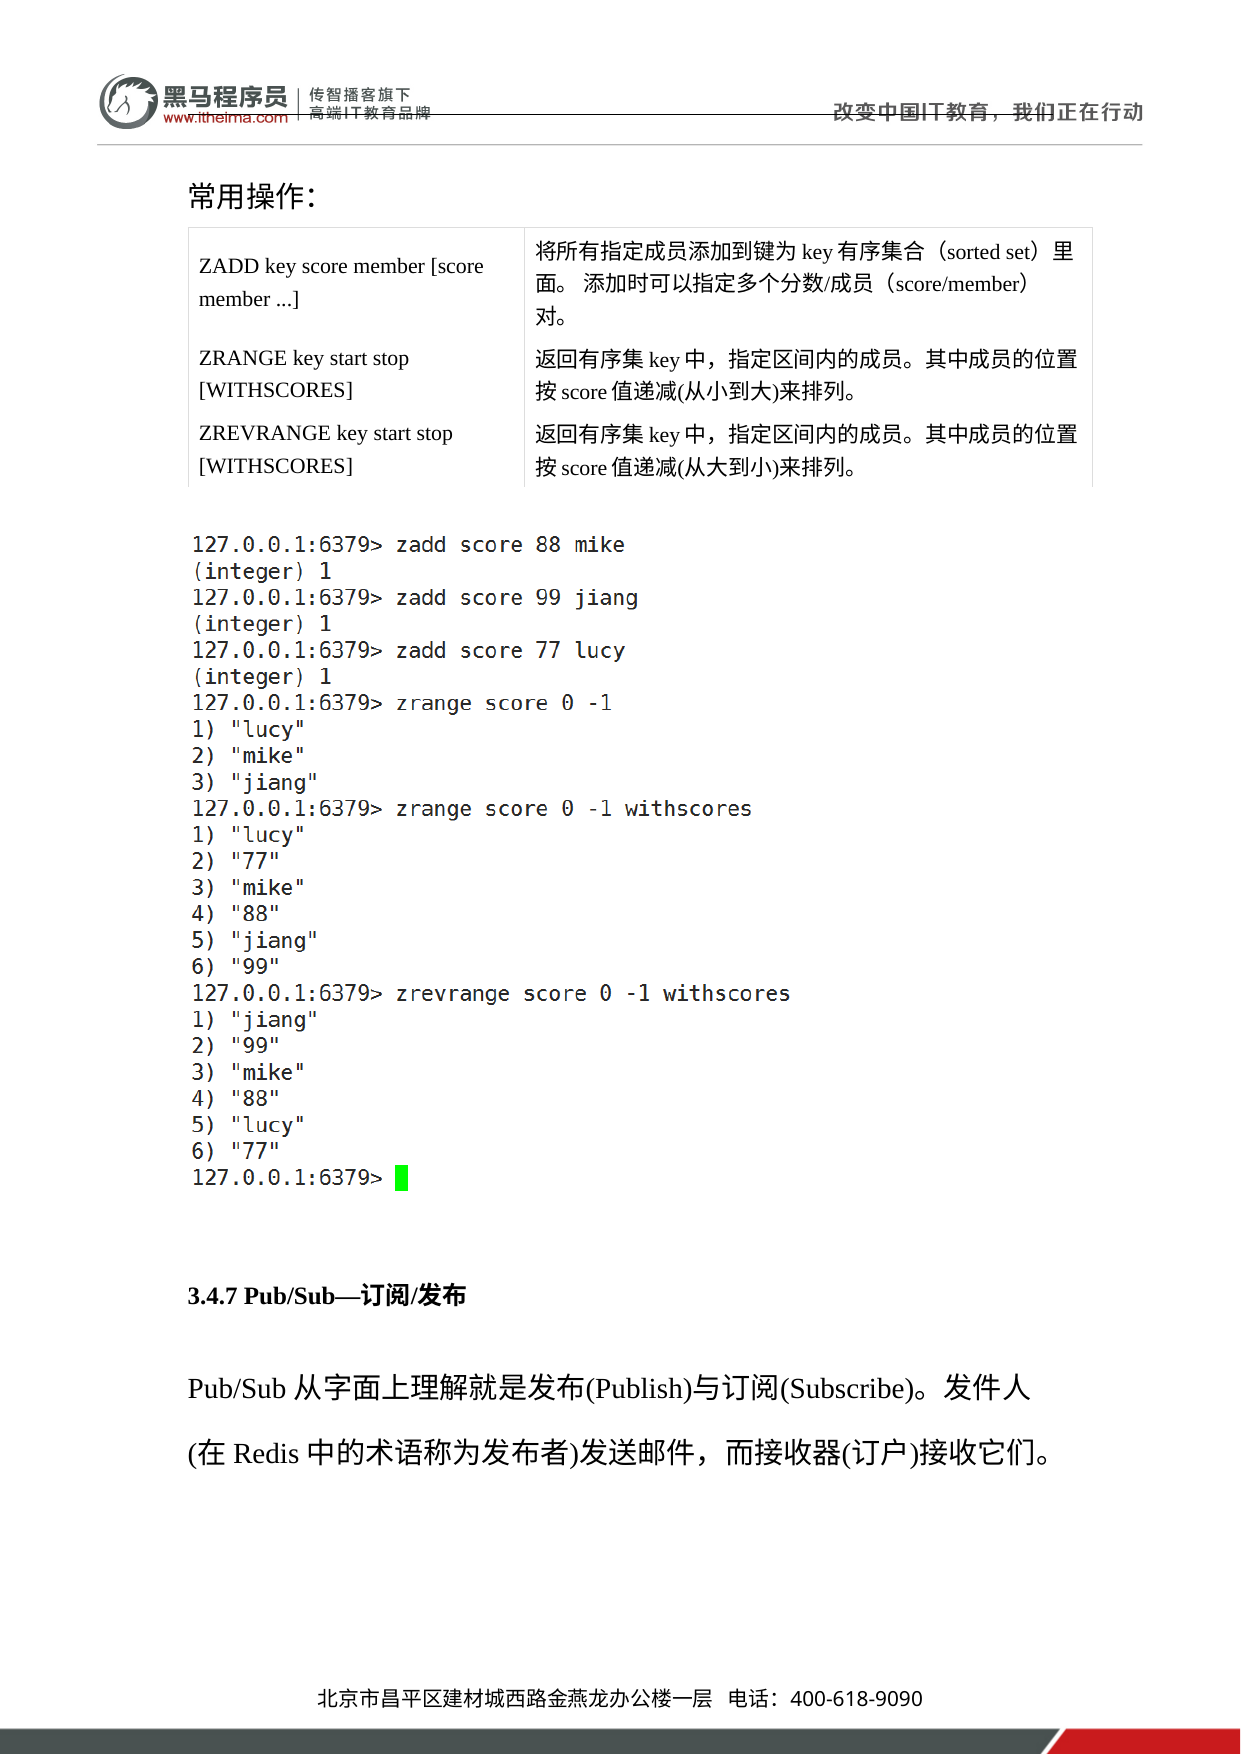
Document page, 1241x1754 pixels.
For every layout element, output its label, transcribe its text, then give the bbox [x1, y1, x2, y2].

text Pub/Sub 从字面上理解就是发布(Publish)与订阅(Subscribe)。发件人(在 Redis 中的术语称为发布者)发送邮件，而接收器(订户)接收它们。信息传输的链路称为通道。Redis 一个客户端可以订阅任意数量的通道。 [187, 1353, 1053, 1483]
table_header ZADD key score member [score member ...] [189, 228, 524, 336]
picture [187, 529, 791, 1192]
table_cell 返回有序集key中，指定区间内的成员。其中成员的位置按score值递减(从大到小)来排列。 [525, 411, 1092, 487]
subtitle 3.4.7 Pub/Sub—订阅/发布 [187, 1261, 1053, 1326]
table_cell 返回有序集key中，指定区间内的成员。其中成员的位置按score值递减(从小到大)来排列。 [525, 336, 1092, 411]
text 常用操作： [187, 162, 1053, 227]
table_header 将所有指定成员添加到键为key有序集合（sorted set）里面。 添加时可以指定多个分数/成员（score/member）对。 [525, 228, 1092, 336]
table_cell ZREVRANGE key start stop [WITHSCORES] [189, 411, 524, 487]
picture [0, 3, 1241, 153]
table_cell ZRANGE key start stop [WITHSCORES] [189, 336, 524, 411]
picture [0, 1669, 1241, 1754]
